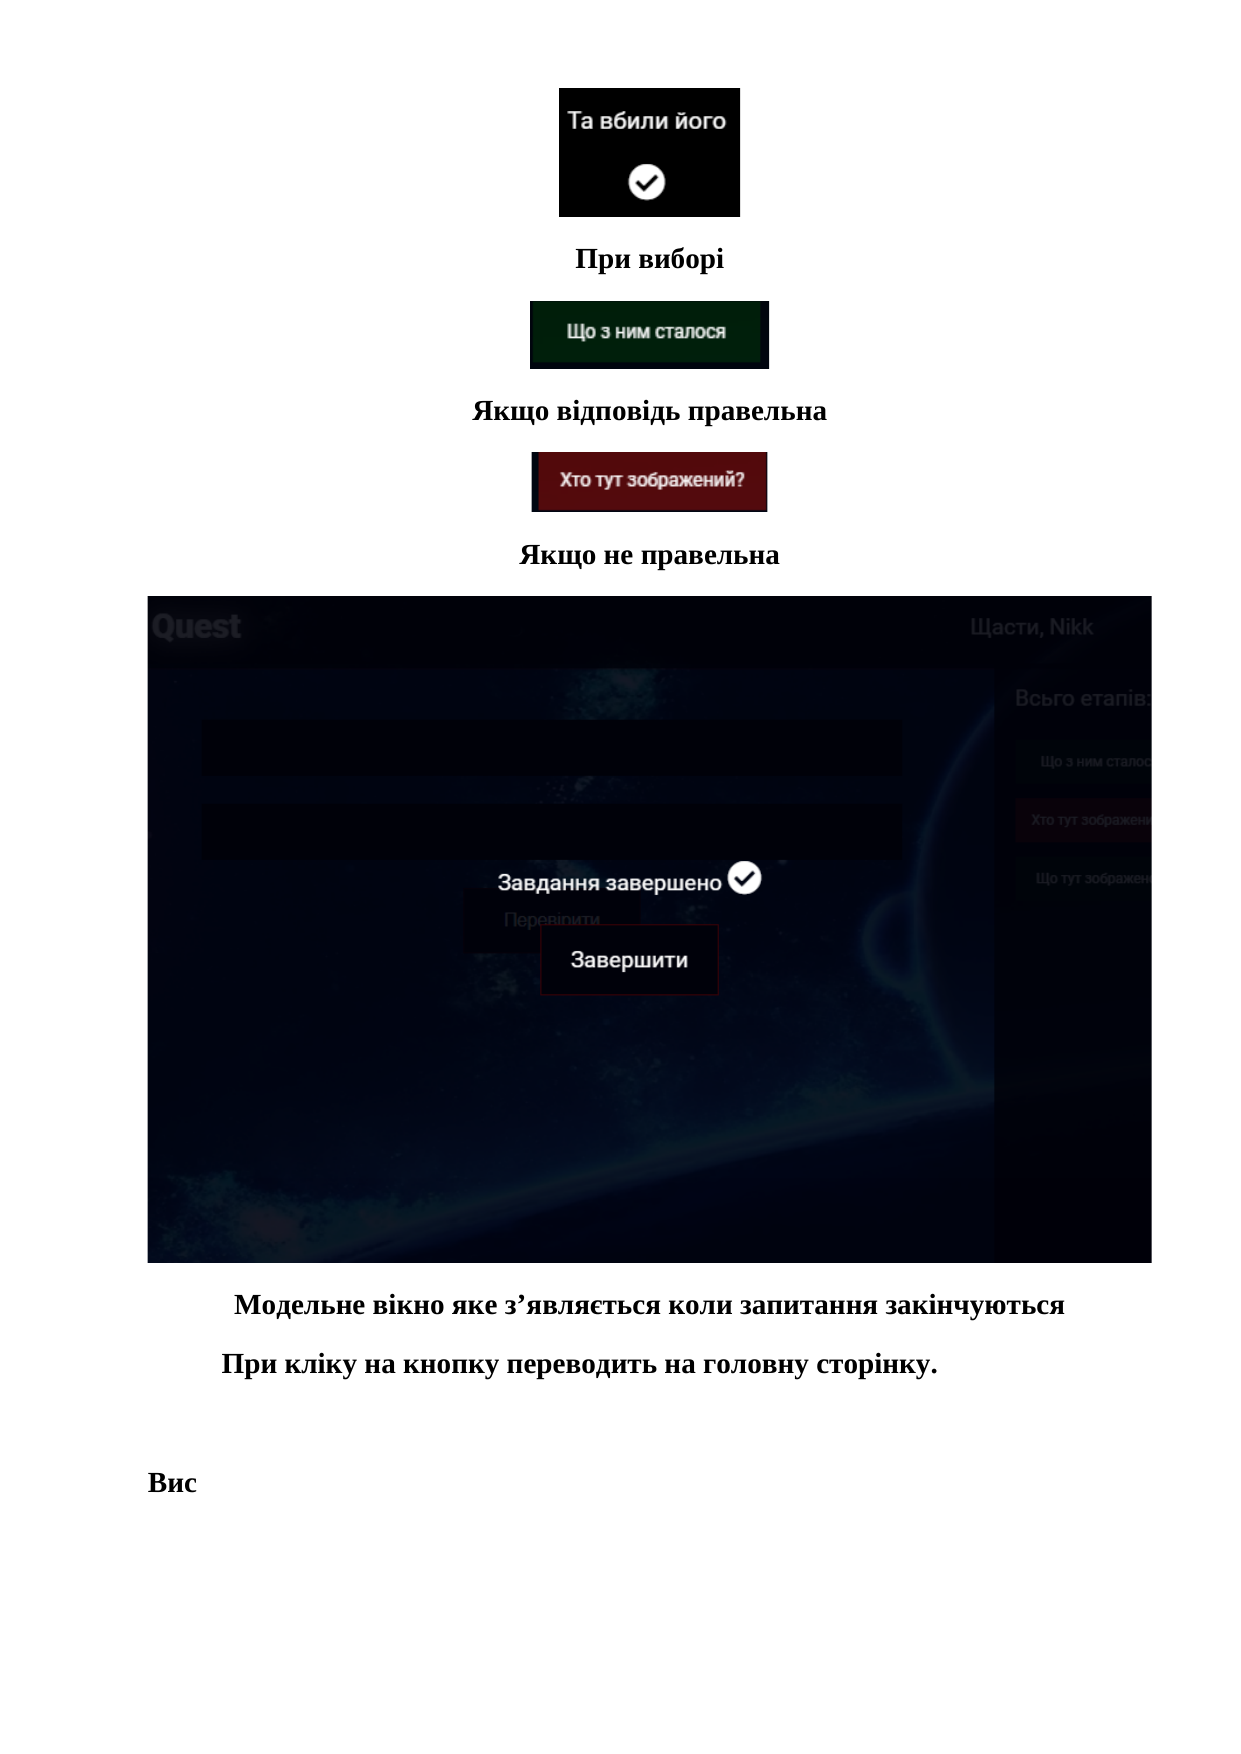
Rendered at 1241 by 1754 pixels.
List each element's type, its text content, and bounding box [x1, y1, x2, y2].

picture [531, 452, 768, 512]
text Вис [148, 1465, 1152, 1499]
text Якщо відповідь правельна [148, 393, 1152, 427]
picture [530, 301, 770, 369]
text Модельне вікно яке з’являється коли запитання закінчуються [148, 1287, 1152, 1321]
picture [559, 88, 741, 217]
text При виборі [148, 242, 1152, 275]
text Якщо не правельна [148, 537, 1152, 570]
picture [147, 596, 1152, 1263]
text При кліку на кнопку переводить на головну сторінку. [148, 1347, 1152, 1380]
